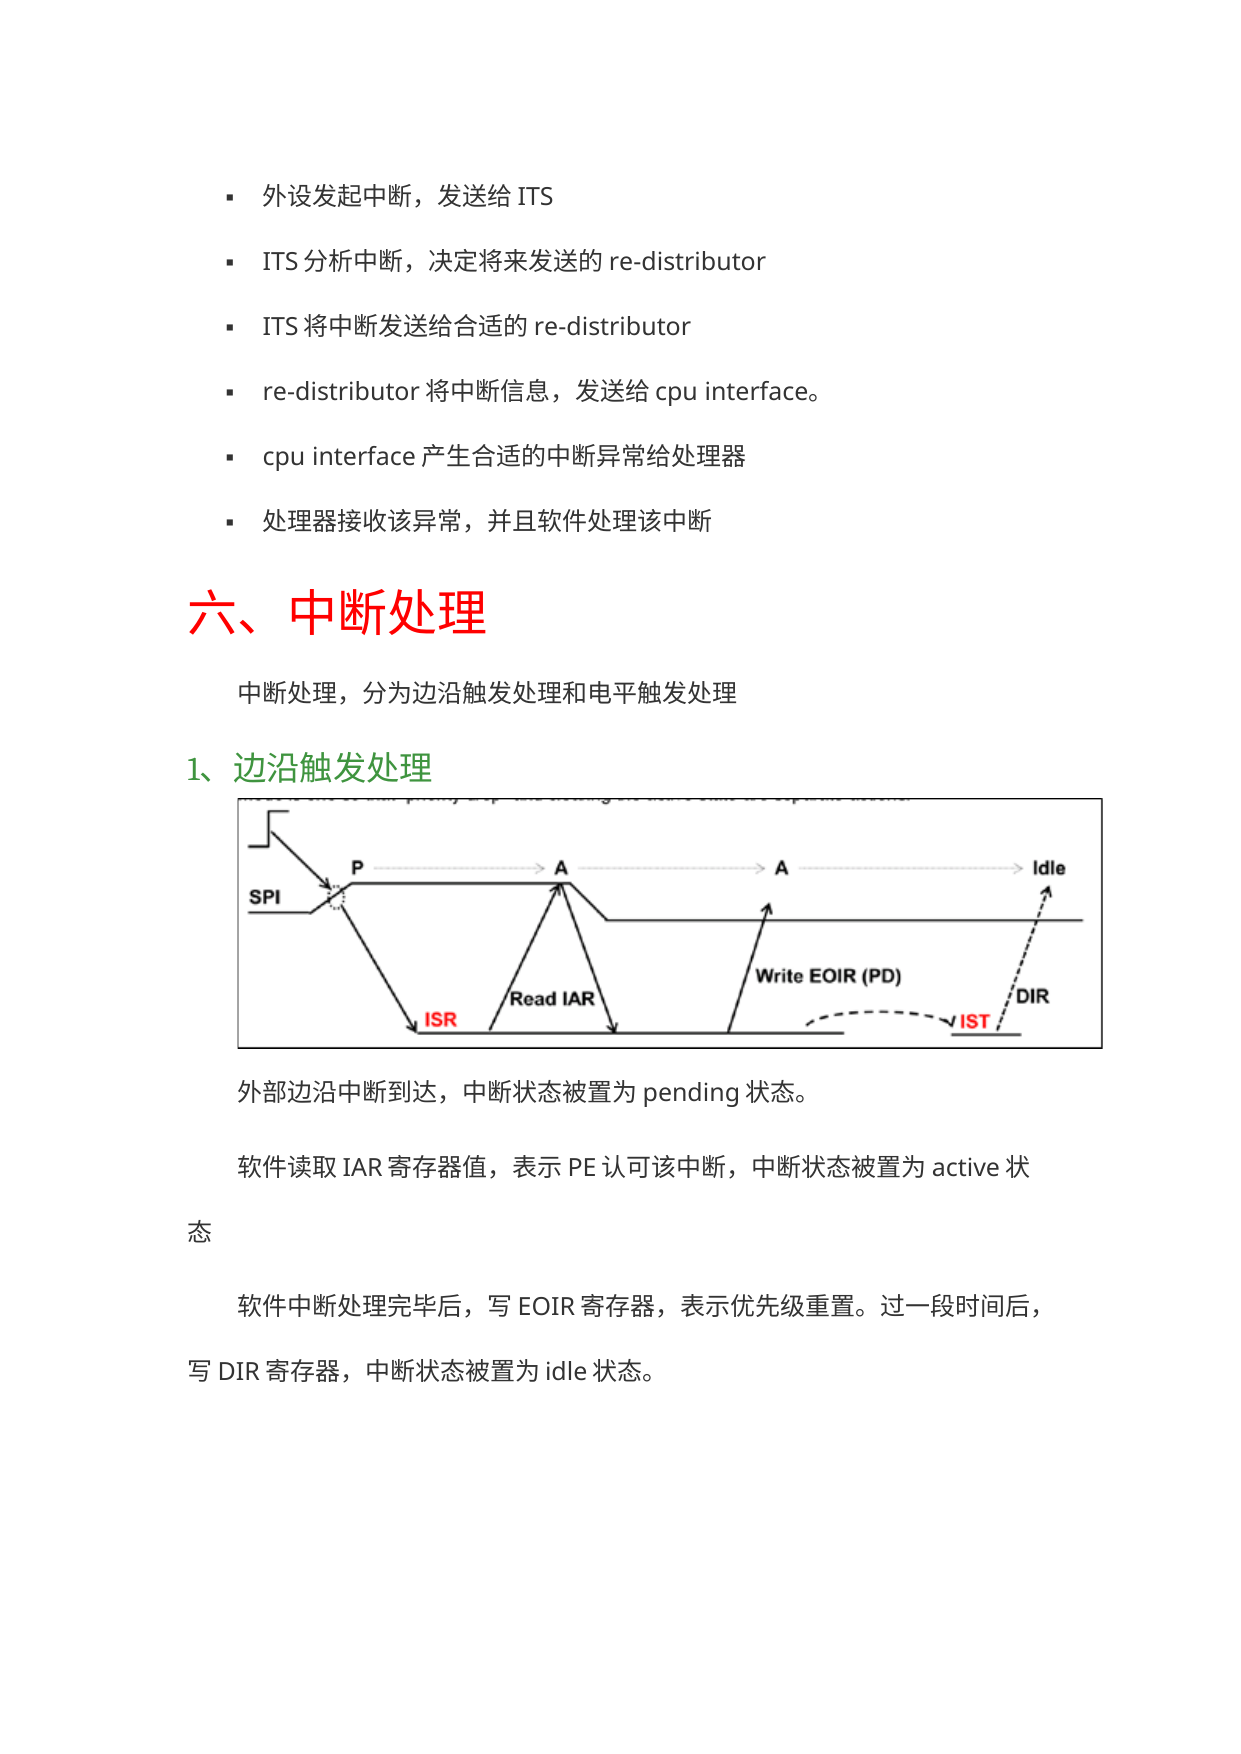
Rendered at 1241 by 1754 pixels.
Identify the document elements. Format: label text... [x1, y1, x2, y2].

text 软件中断处理完毕后，写EOIR寄存器，表示优先级重置。过一段时间后，写DIR寄存器，中断状态被置为idle状态。 [187, 1272, 1053, 1402]
picture [237, 798, 1103, 1049]
text 中断处理，分为边沿触发处理和电平触发处理 [187, 659, 1053, 724]
text 外部边沿中断到达，中断状态被置为pending状态。 [187, 1058, 1053, 1123]
text 软件读取IAR寄存器值，表示PE认可该中断，中断状态被置为active状态 [187, 1133, 1053, 1263]
list ITS分析中断，决定将来发送的re-distributor [225, 227, 1053, 292]
list ITS将中断发送给合适的re-distributor [225, 292, 1053, 357]
list 处理器接收该异常，并且软件处理该中断 [225, 487, 1053, 552]
list re-distributor将中断信息，发送给cpu interface。 [225, 357, 1053, 422]
subtitle 1、边沿触发处理 [187, 733, 1053, 798]
list 外设发起中断，发送给ITS [225, 162, 1053, 227]
list cpu interface产生合适的中断异常给处理器 [225, 422, 1053, 487]
subtitle 六、中断处理 [187, 561, 1053, 659]
